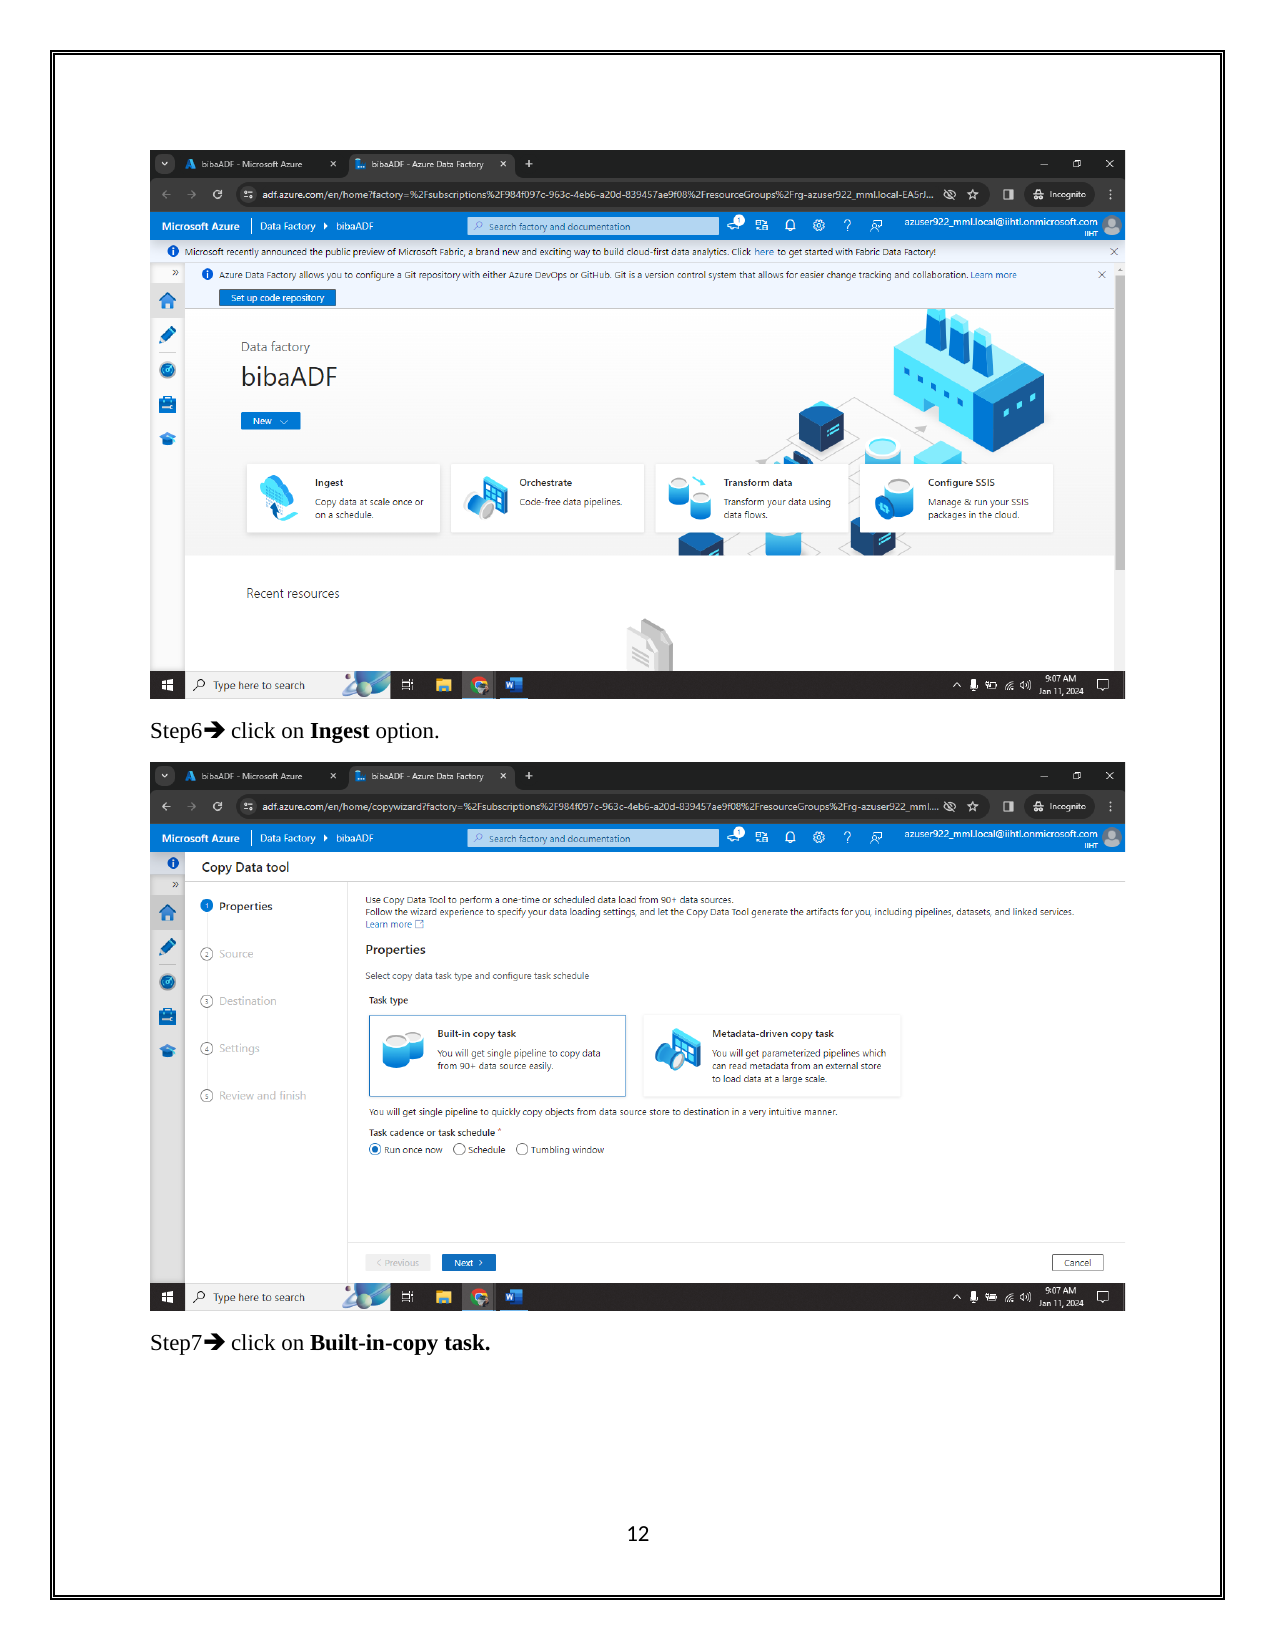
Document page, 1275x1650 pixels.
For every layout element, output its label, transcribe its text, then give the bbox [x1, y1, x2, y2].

picture [150, 150, 1125, 699]
picture [150, 762, 1125, 1311]
text Step7 click on Built-in-copy task. [150, 1329, 1125, 1355]
text Step6 click on Ingest option. [150, 717, 1125, 743]
